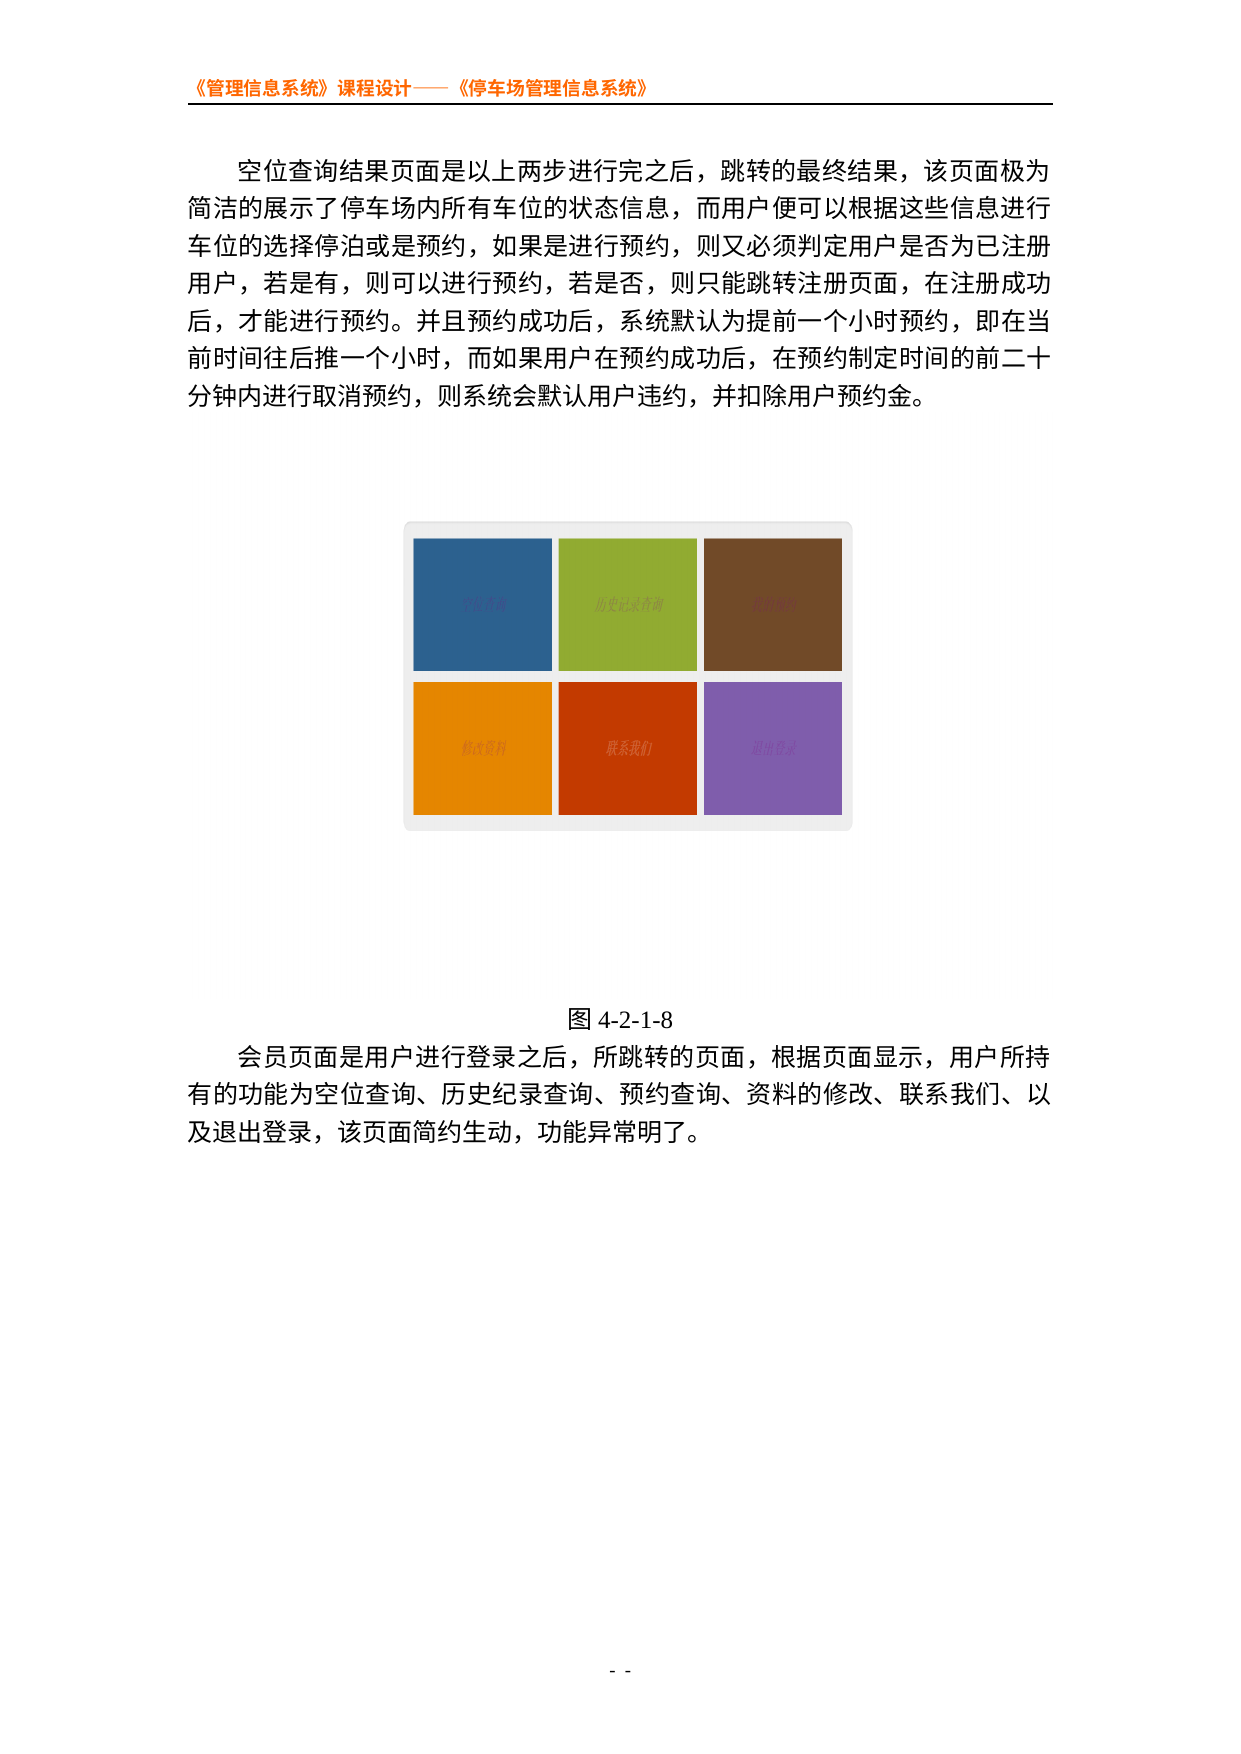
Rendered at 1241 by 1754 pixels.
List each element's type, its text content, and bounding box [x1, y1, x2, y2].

text 空位查询结果页面是以上两步进行完之后，跳转的最终结果，该页面极为简洁的展示了停车场内所有车位的状态信息，而用户便可以根据这些信息进行车位的选择停泊或是预约，如果是进行预约，则又必须判定用户是否为已注册用户，若是有，则可以进行预约，若是否，则只能跳转注册页面，在注册成功后，才能进行预约。并且预约成功后，系统默认为提前一个小时预约，即在当前时间往后推一个小时，而如果用户在预约成功后，在预约制定时间的前二十分钟内进行取消预约，则系统会默认用户违约，并扣除用户预约金。 [187, 150, 1053, 412]
text 会员页面是用户进行登录之后，所跳转的页面，根据页面显示，用户所持有的功能为空位查询、历史纪录查询、预约查询、资料的修改、联系我们、以及退出登录，该页面简约生动，功能异常明了。 [187, 1036, 1053, 1149]
picture [187, 412, 1053, 999]
text 图 4-2-1-8 [187, 999, 1053, 1036]
